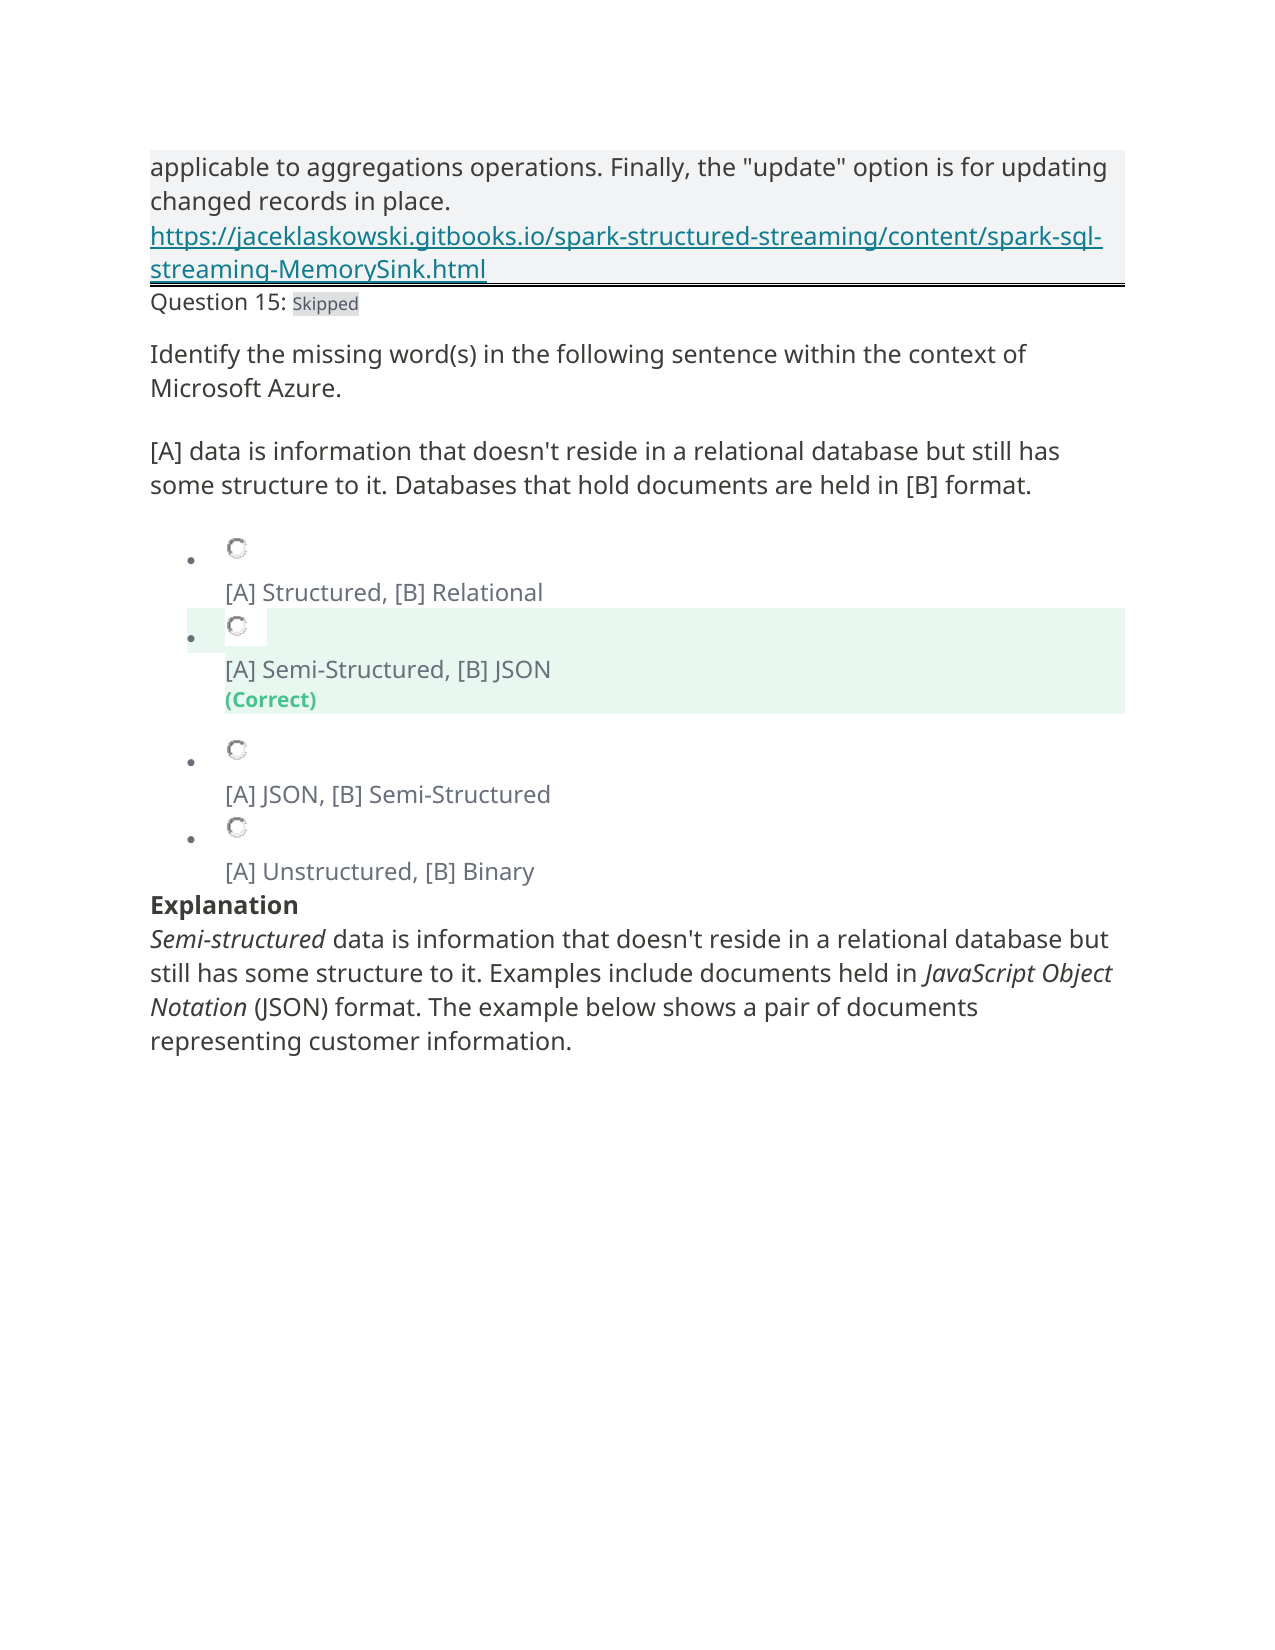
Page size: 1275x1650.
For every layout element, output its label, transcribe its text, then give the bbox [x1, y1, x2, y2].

text [A] Semi-Structured, [B] JSON [225, 653, 1125, 686]
text [A] JSON, [B] Semi-Structured [225, 777, 1125, 810]
list ​ [187, 810, 1125, 855]
text [A] Unstructured, [B] Binary [225, 855, 1125, 887]
subtitle Explanation [150, 887, 1125, 921]
list ​ [187, 531, 1125, 576]
text Identify the missing word(s) in the following sentence within the context of Microsoft Azure. [150, 337, 1125, 405]
text [A] data is information that doesn't reside in a relational database but still has some structure to it. Databases that hold documents are held in [B] format. [150, 434, 1125, 502]
list ​ [187, 733, 1125, 777]
text https://jaceklaskowski.gitbooks.io/spark-structured-streaming/content/spark-sql-streaming-MemorySink.html [150, 218, 1125, 283]
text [150, 150, 1125, 218]
list ​ [187, 608, 1125, 653]
text (Correct) [225, 686, 1125, 714]
text Semi-structured data is information that doesn't reside in a relational database but still has some structure to it. Examples include documents held in JavaScript Object Notation (JSON) format. The example below shows a pair of documents representing customer information. [150, 921, 1125, 1058]
text [A] Structured, [B] Relational [225, 576, 1125, 608]
text Question 15: Skipped [150, 287, 1125, 317]
